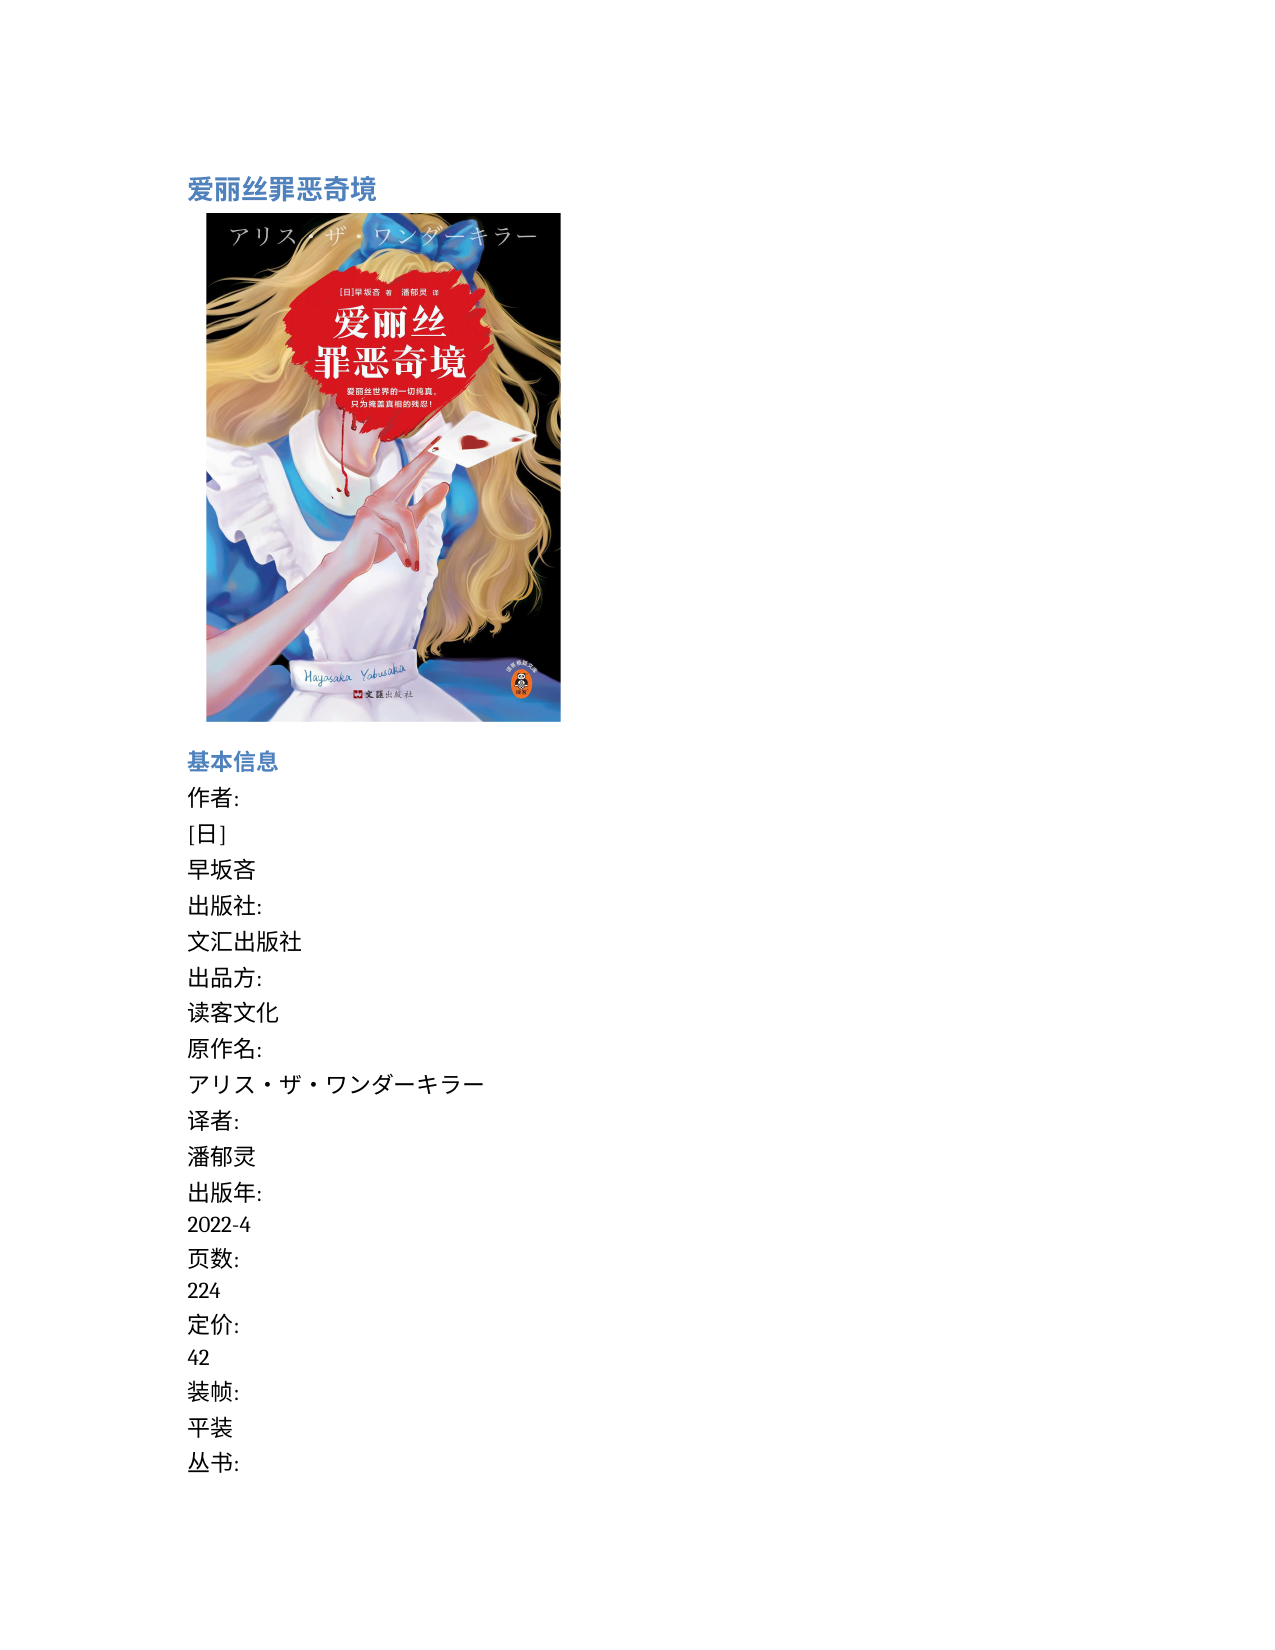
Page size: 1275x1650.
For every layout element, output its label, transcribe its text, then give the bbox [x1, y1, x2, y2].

subtitle 基本信息 [187, 746, 1087, 777]
picture [206, 213, 561, 722]
subtitle 爱丽丝罪恶奇境 [187, 171, 1087, 208]
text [187, 782, 1087, 1479]
